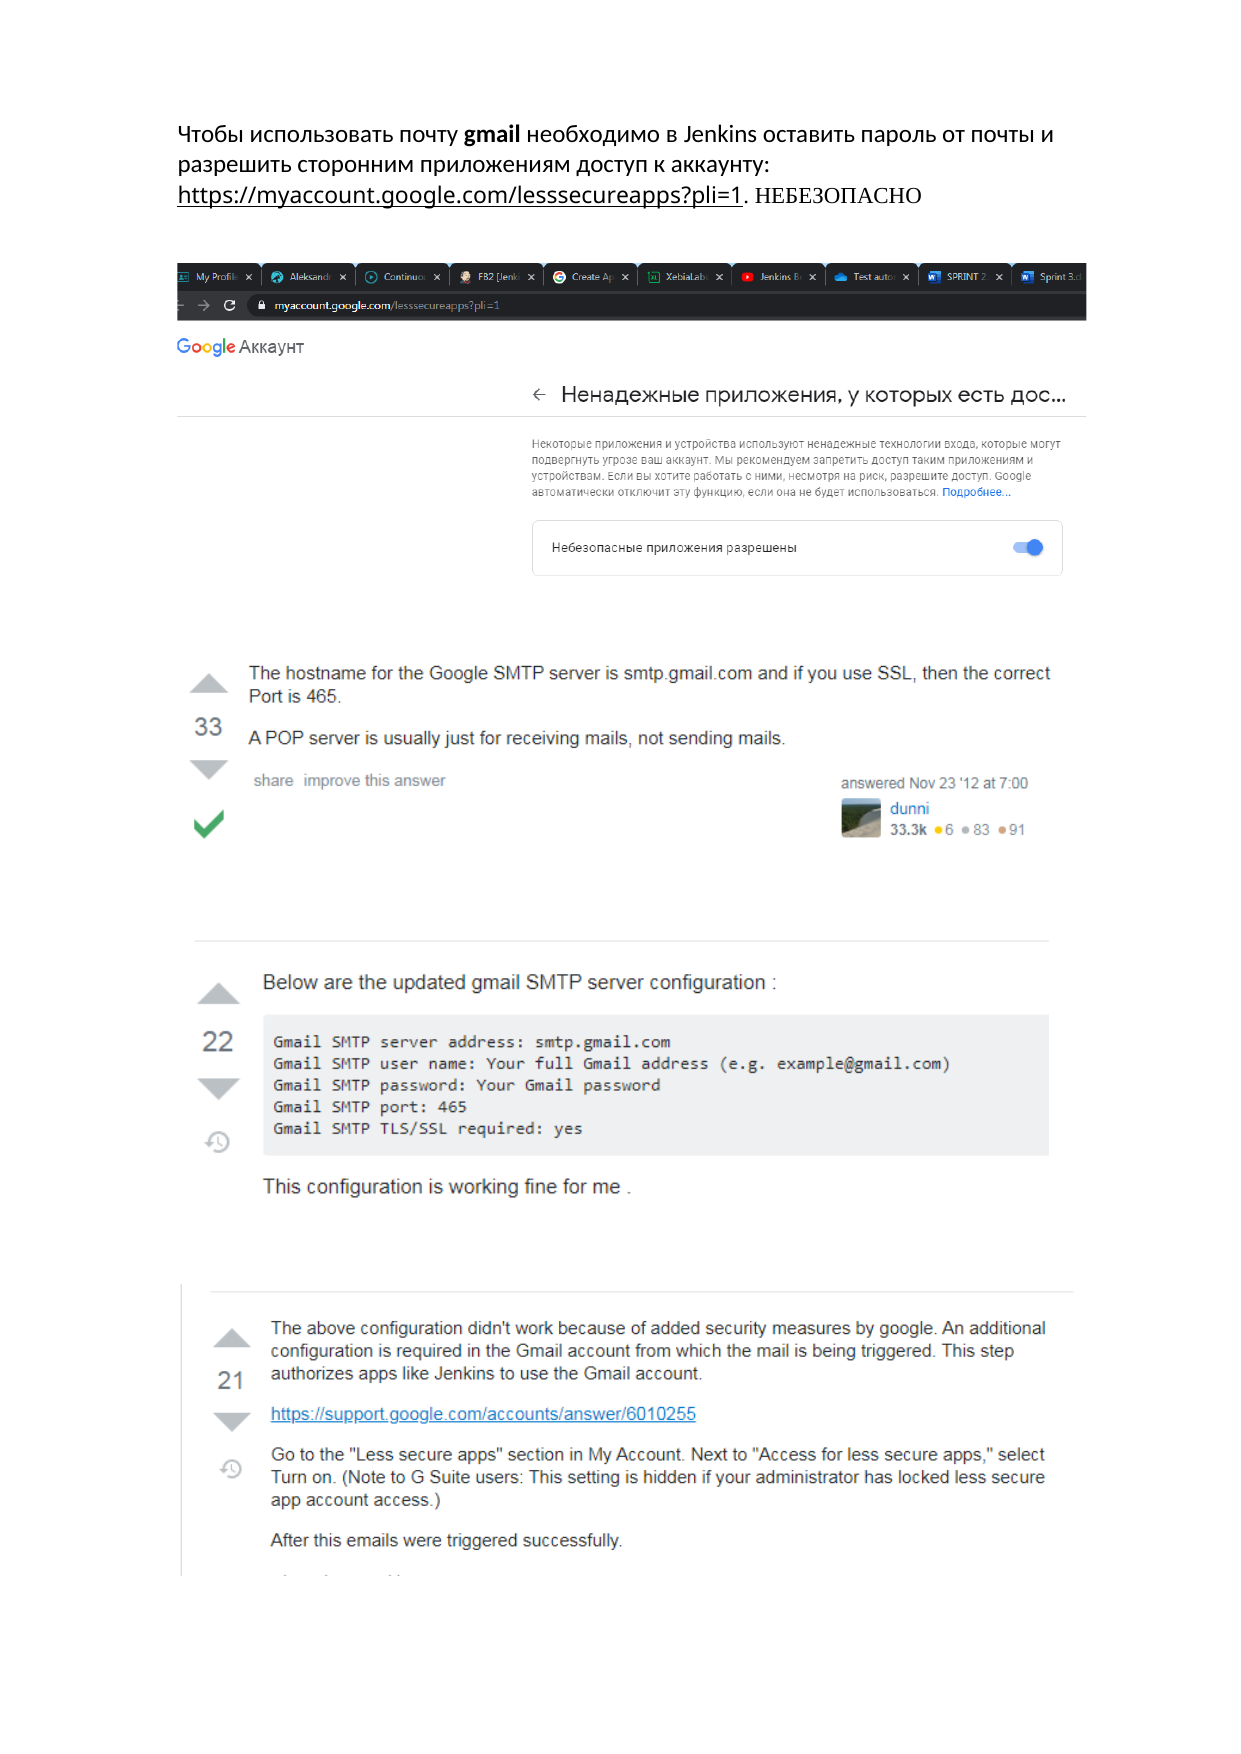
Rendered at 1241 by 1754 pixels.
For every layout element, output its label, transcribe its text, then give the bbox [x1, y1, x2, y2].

picture [177, 1284, 1074, 1576]
picture [177, 263, 1087, 604]
picture [177, 939, 1049, 1207]
picture [177, 628, 1103, 862]
text Чтобы использовать почту gmail необходимо в Jenkins оставить пароль от почты и разрешить сторонним приложениям доступ к аккаунту: https://myaccount.google.com/lesssecureapps?pli=1. НЕБЕЗОПАСНО [177, 118, 1152, 210]
